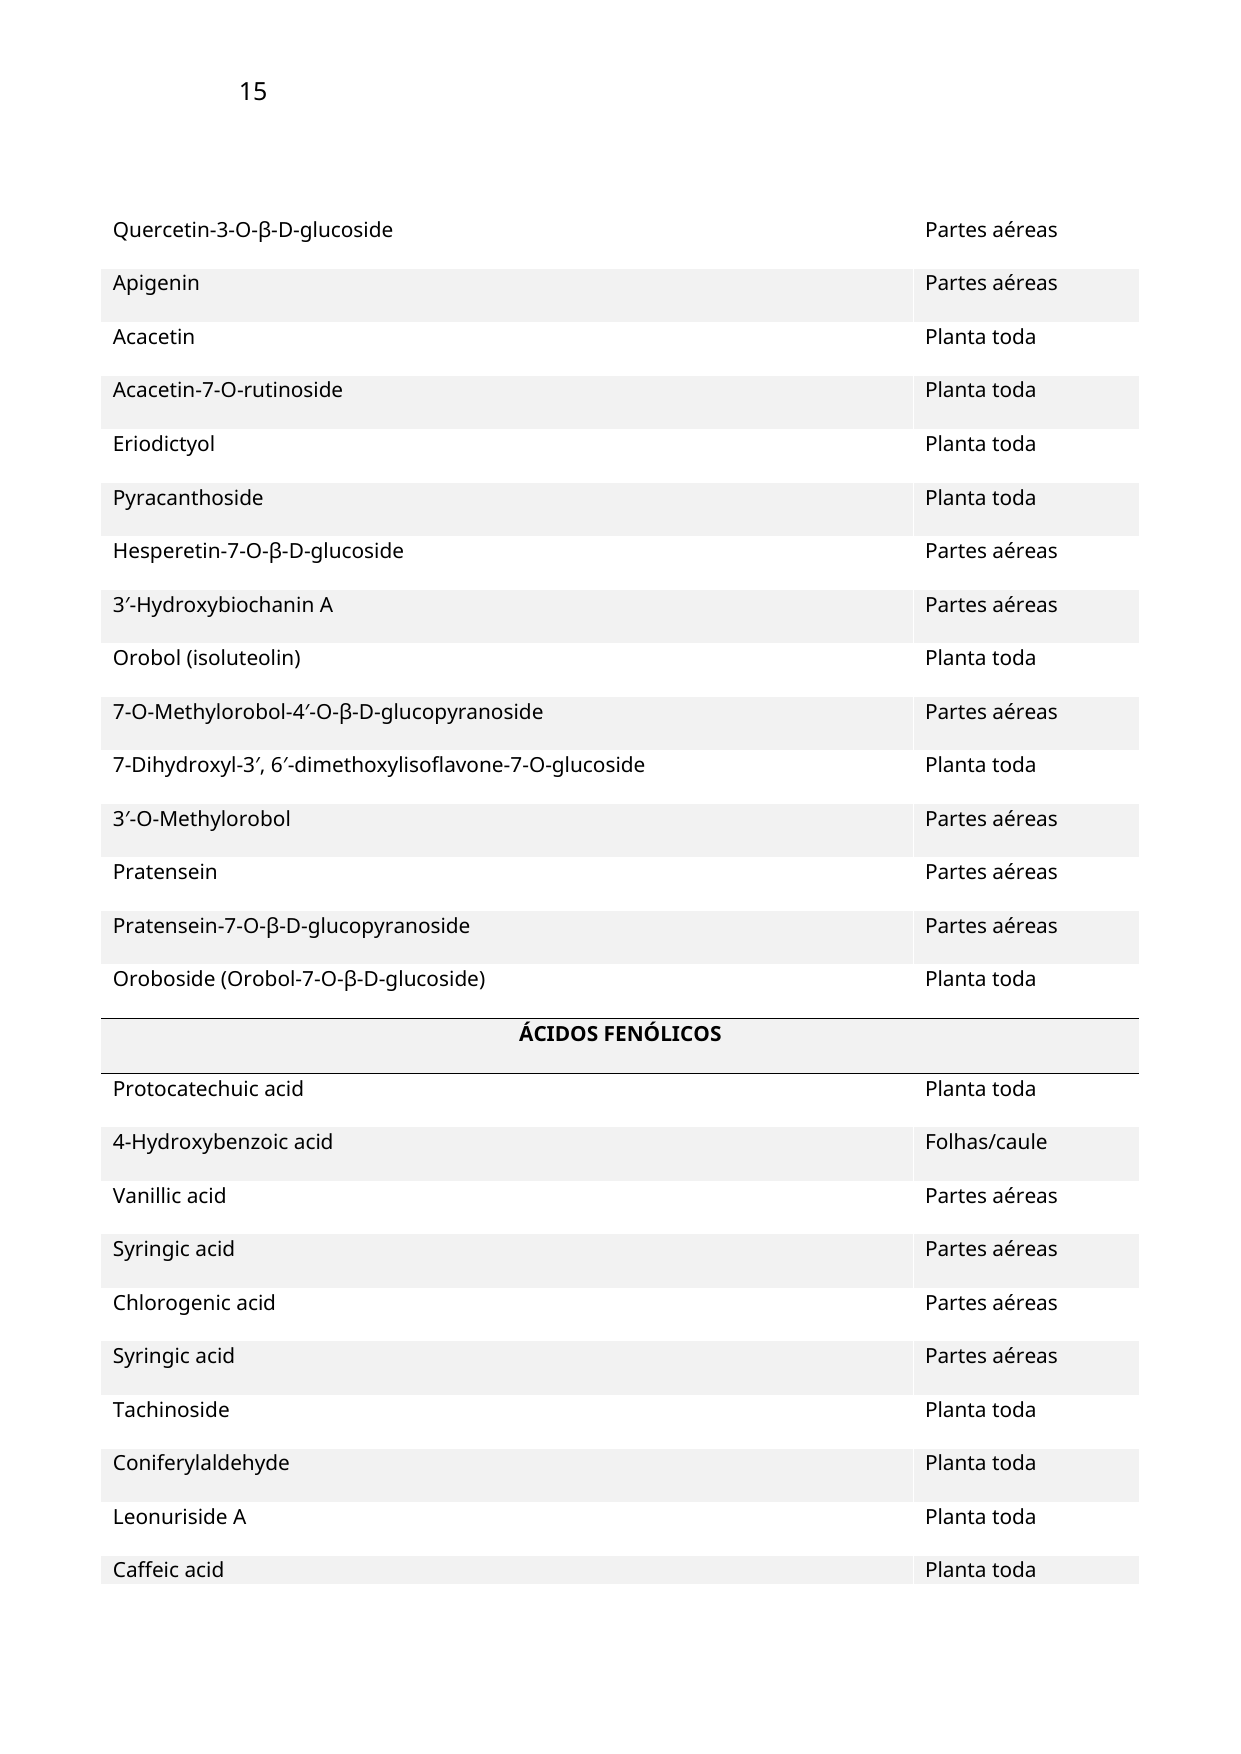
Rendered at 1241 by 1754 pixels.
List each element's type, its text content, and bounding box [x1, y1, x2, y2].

table_cell 3′-O-Methylorobol [101, 804, 913, 857]
table_cell Partes aéreas [914, 590, 1139, 643]
table_cell Planta toda [914, 1395, 1139, 1448]
table_cell Planta toda [914, 1556, 1139, 1584]
table_cell Acacetin-7-O-rutinoside [101, 376, 913, 429]
table_cell Planta toda [914, 1074, 1139, 1127]
table_cell ÁCIDOS FENÓLICOS [101, 1019, 1139, 1073]
table_cell Tachinoside [101, 1395, 913, 1448]
table_cell Protocatechuic acid [101, 1074, 913, 1127]
table_cell Pyracanthoside [101, 483, 913, 536]
table_cell Planta toda [914, 483, 1139, 536]
table_cell Planta toda [914, 643, 1139, 697]
table_cell Chlorogenic acid [101, 1288, 913, 1341]
table_cell Planta toda [914, 1502, 1139, 1556]
table_cell Apigenin [101, 269, 913, 322]
table_cell Hesperetin-7-O-β-D-glucoside [101, 536, 913, 590]
table_cell Acacetin [101, 322, 913, 376]
table_cell 7-Dihydroxyl-3′, 6′-dimethoxylisoflavone-7-O-glucoside [101, 750, 913, 804]
table_cell Syringic acid [101, 1234, 913, 1288]
table_cell Partes aéreas [914, 1341, 1139, 1395]
table_cell Oroboside (Orobol-7-O-β-D-glucoside) [101, 965, 913, 1018]
table_cell Pratensein-7-O-β-D-glucopyranoside [101, 911, 913, 964]
table_cell Partes aéreas [914, 536, 1139, 590]
table_cell Partes aéreas [914, 269, 1139, 322]
table_cell Partes aéreas [914, 215, 1139, 268]
table_cell 4-Hydroxybenzoic acid [101, 1127, 913, 1181]
table_cell Vanillic acid [101, 1181, 913, 1234]
table_cell Syringic acid [101, 1341, 913, 1395]
table_cell Planta toda [914, 965, 1139, 1018]
table_cell 7-O-Methylorobol-4′-O-β-D-glucopyranoside [101, 697, 913, 750]
table_cell Partes aéreas [914, 1181, 1139, 1234]
table_cell Partes aéreas [914, 697, 1139, 750]
table_cell Partes aéreas [914, 1234, 1139, 1288]
table_cell Leonuriside A [101, 1502, 913, 1556]
table_cell Planta toda [914, 322, 1139, 376]
table_cell 3′-Hydroxybiochanin A [101, 590, 913, 643]
table_cell Eriodictyol [101, 429, 913, 483]
table_cell Quercetin-3-O-β-D-glucoside [101, 215, 913, 268]
table_cell Pratensein [101, 858, 913, 911]
table_cell Partes aéreas [914, 1288, 1139, 1341]
table_cell Coniferylaldehyde [101, 1449, 913, 1502]
table_cell Planta toda [914, 1449, 1139, 1502]
table_cell Orobol (isoluteolin) [101, 643, 913, 697]
table_cell Planta toda [914, 750, 1139, 804]
table_cell Caffeic acid [101, 1556, 913, 1584]
table_cell Planta toda [914, 429, 1139, 483]
table_cell Partes aéreas [914, 804, 1139, 857]
table_cell Folhas/caule [914, 1127, 1139, 1181]
table_cell Partes aéreas [914, 911, 1139, 964]
table_cell Partes aéreas [914, 858, 1139, 911]
table_cell Planta toda [914, 376, 1139, 429]
